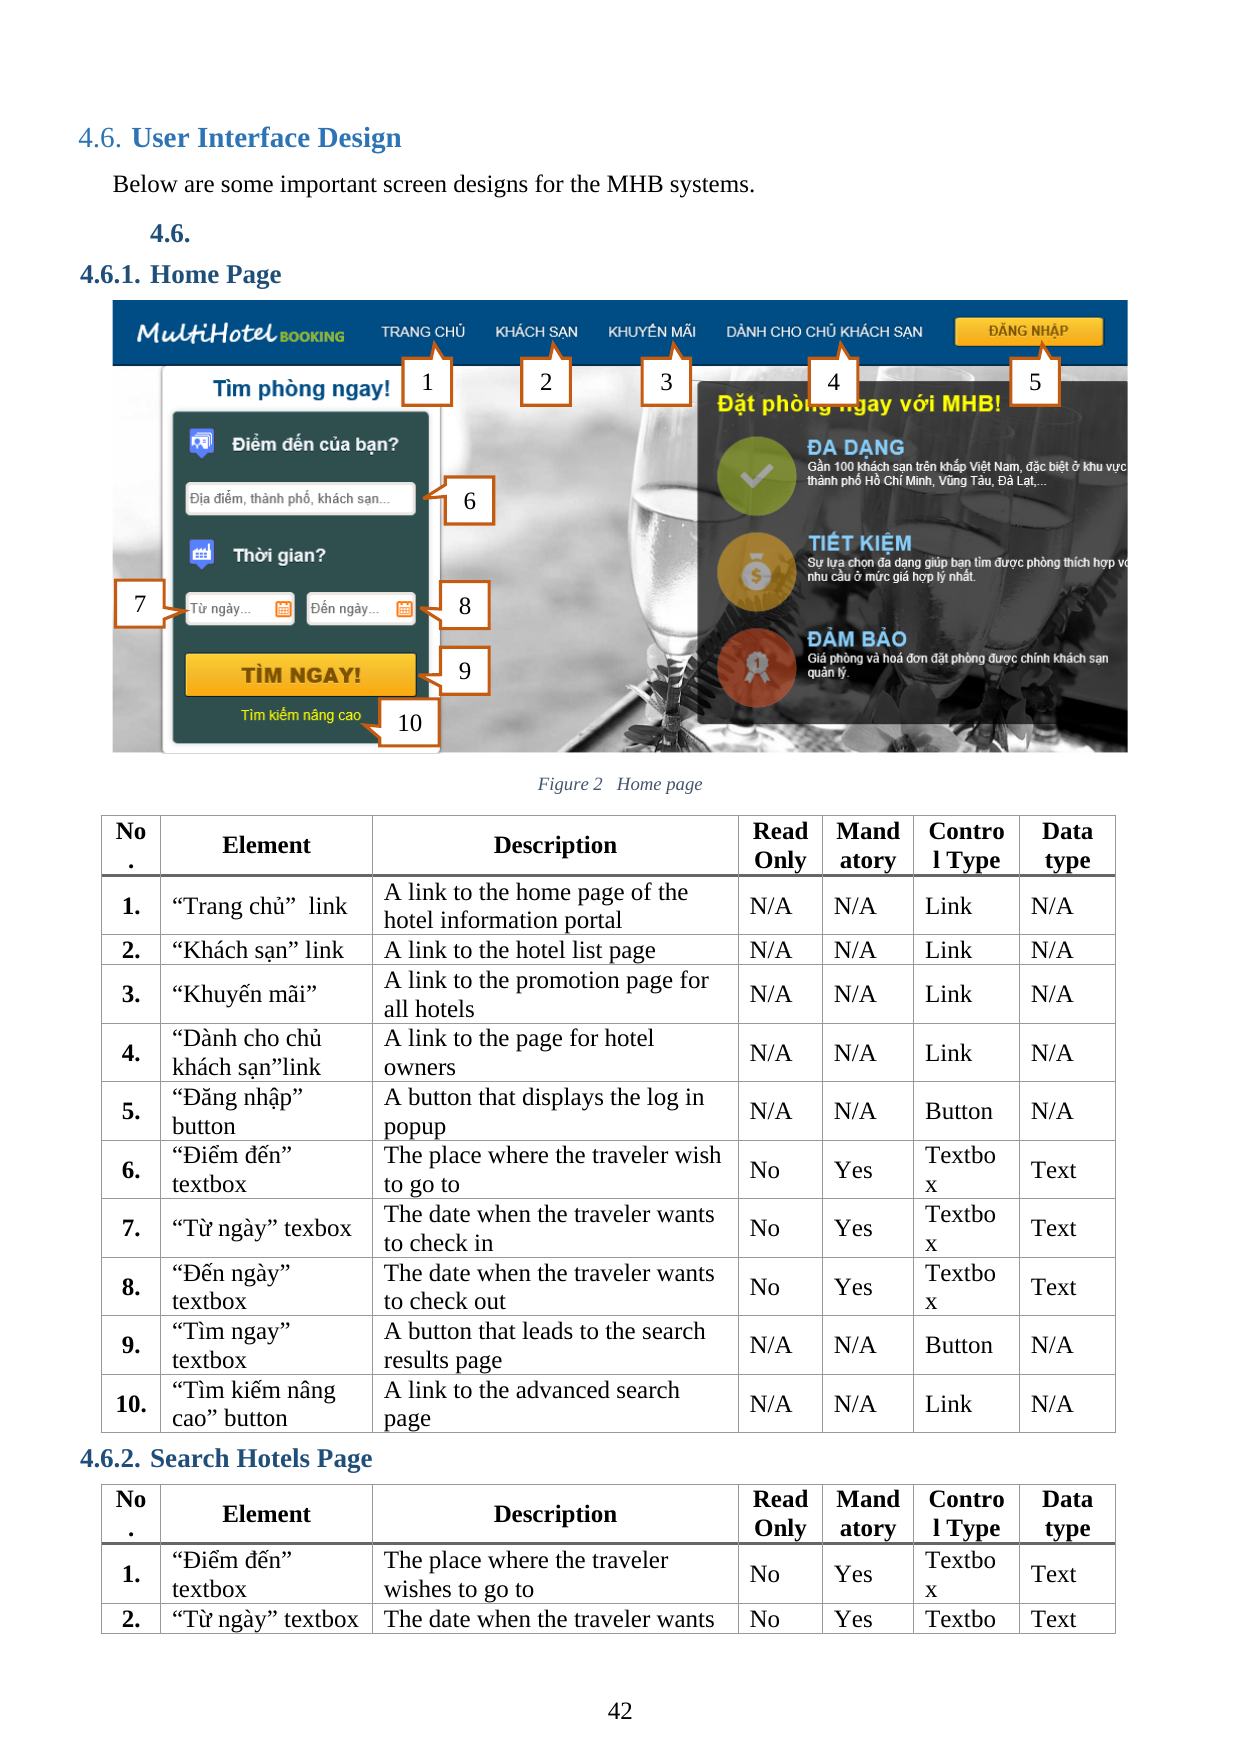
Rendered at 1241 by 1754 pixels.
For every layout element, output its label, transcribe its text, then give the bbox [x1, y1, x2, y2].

subtitle Search Hotels Page [141, 1442, 1128, 1473]
table_cell Yes [823, 1141, 913, 1198]
table_cell 1. [102, 1545, 160, 1603]
table_cell N/A [1020, 1082, 1115, 1139]
table_header Read Only [739, 816, 822, 873]
text Figure 2 Home page [112, 773, 1128, 794]
table_cell Yes [823, 1545, 913, 1603]
table_header Data type [1020, 816, 1115, 873]
table_cell A link to the promotion page for all hotels [373, 965, 738, 1022]
table_cell Textbox [914, 1141, 1019, 1198]
table_cell A link to the hotel list page [373, 935, 738, 964]
table_cell Text [1020, 1199, 1115, 1257]
table_cell N/A [823, 1024, 913, 1081]
table_cell “Từ ngày” textbox [161, 1604, 372, 1632]
table_cell Text [1020, 1604, 1115, 1632]
table_cell “Dành cho chủ khách sạn”link [161, 1024, 372, 1081]
table_cell The date when the traveler wants to check out [373, 1258, 738, 1315]
table_cell Yes [823, 1258, 913, 1315]
table_cell N/A [1020, 1316, 1115, 1374]
table_cell N/A [739, 1316, 822, 1374]
table_cell No [739, 1545, 822, 1603]
table_cell “Đăng nhập” button [161, 1082, 372, 1139]
table_header Mandatory [823, 1485, 913, 1542]
subtitle Home Page [141, 259, 1128, 290]
table_cell A button that leads to the search results page [373, 1316, 738, 1374]
table_header No. [102, 1485, 160, 1542]
table_cell Text [1020, 1258, 1115, 1315]
table_cell 1. [102, 877, 160, 934]
table_cell “Điểm đến” textbox [161, 1141, 372, 1198]
table_cell 6. [102, 1141, 160, 1198]
table_cell 7. [102, 1199, 160, 1257]
table_cell A link to the home page of the hotel information portal [373, 877, 738, 934]
table_cell N/A [739, 965, 822, 1022]
table_cell N/A [823, 1082, 913, 1139]
table_cell N/A [1020, 965, 1115, 1022]
table_cell Link [914, 965, 1019, 1022]
table_cell “Đến ngày” textbox [161, 1258, 372, 1315]
table_cell N/A [739, 1024, 822, 1081]
table_cell 8. [102, 1258, 160, 1315]
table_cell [373, 1604, 738, 1632]
table_cell Link [914, 877, 1019, 934]
table_cell N/A [1020, 1375, 1115, 1432]
table_cell “Trang chủ” link [161, 877, 372, 934]
table_cell N/A [739, 877, 822, 934]
table_cell “Khuyến mãi” [161, 965, 372, 1022]
table_cell “Khách sạn” link [161, 935, 372, 964]
table_cell The place where the traveler wish to go to [373, 1141, 738, 1198]
table_header No. [102, 816, 160, 873]
table_cell 5. [102, 1082, 160, 1139]
table_cell N/A [739, 935, 822, 964]
table_cell N/A [823, 965, 913, 1022]
table_header Element [161, 1485, 372, 1542]
table_cell N/A [823, 877, 913, 934]
table_cell Button [914, 1316, 1019, 1374]
table_cell Yes [823, 1604, 913, 1632]
table_cell Link [914, 1375, 1019, 1432]
table_cell 2. [102, 935, 160, 964]
table_header Control Type [914, 816, 1019, 873]
table_cell Textbox [914, 1199, 1019, 1257]
table_cell “Tìm ngay” textbox [161, 1316, 372, 1374]
table_cell Text [1020, 1545, 1115, 1603]
table_cell 2. [102, 1604, 160, 1632]
table_cell The place where the traveler wishes to go to [373, 1545, 738, 1603]
table_cell No [739, 1604, 822, 1632]
table_cell A link to the advanced search page [373, 1375, 738, 1432]
table_cell Textbox [914, 1258, 1019, 1315]
table_header Description [373, 1485, 738, 1542]
table_header Read Only [739, 1485, 822, 1542]
table_cell No [739, 1258, 822, 1315]
table_cell 3. [102, 965, 160, 1022]
table_cell N/A [739, 1082, 822, 1139]
table_cell N/A [823, 1375, 913, 1432]
subtitle User Interface Design [122, 120, 1128, 154]
table_header Control Type [914, 1485, 1019, 1542]
table_cell Textbox [914, 1604, 1019, 1632]
table_cell 4. [102, 1024, 160, 1081]
table_cell A link to the page for hotel owners [373, 1024, 738, 1081]
table_cell N/A [823, 935, 913, 964]
table_cell 9. [102, 1316, 160, 1374]
table_cell “Tìm kiếm nâng cao” button [161, 1375, 372, 1432]
table_cell The date when the traveler wants to check in [373, 1199, 738, 1257]
table_header Description [373, 816, 738, 873]
text Below are some important screen designs for the MHB systems. [112, 169, 1128, 198]
table_cell N/A [823, 1316, 913, 1374]
table_cell Link [914, 935, 1019, 964]
table_cell N/A [1020, 1024, 1115, 1081]
table_cell N/A [739, 1375, 822, 1432]
table_cell Yes [823, 1199, 913, 1257]
table_cell 10. [102, 1375, 160, 1432]
table_cell Textbox [914, 1545, 1019, 1603]
table_cell No [739, 1141, 822, 1198]
table_header Element [161, 816, 372, 873]
table_header Data type [1020, 1485, 1115, 1542]
table_cell Button [914, 1082, 1019, 1139]
table_cell N/A [1020, 877, 1115, 934]
table_cell Text [1020, 1141, 1115, 1198]
table_header Mandatory [823, 816, 913, 873]
table_cell N/A [1020, 935, 1115, 964]
table_cell “Điểm đến” textbox [161, 1545, 372, 1603]
table_cell Link [914, 1024, 1019, 1081]
table_cell No [739, 1199, 822, 1257]
table_cell “Từ ngày” texbox [161, 1199, 372, 1257]
table_cell A button that displays the log in popup [373, 1082, 738, 1139]
